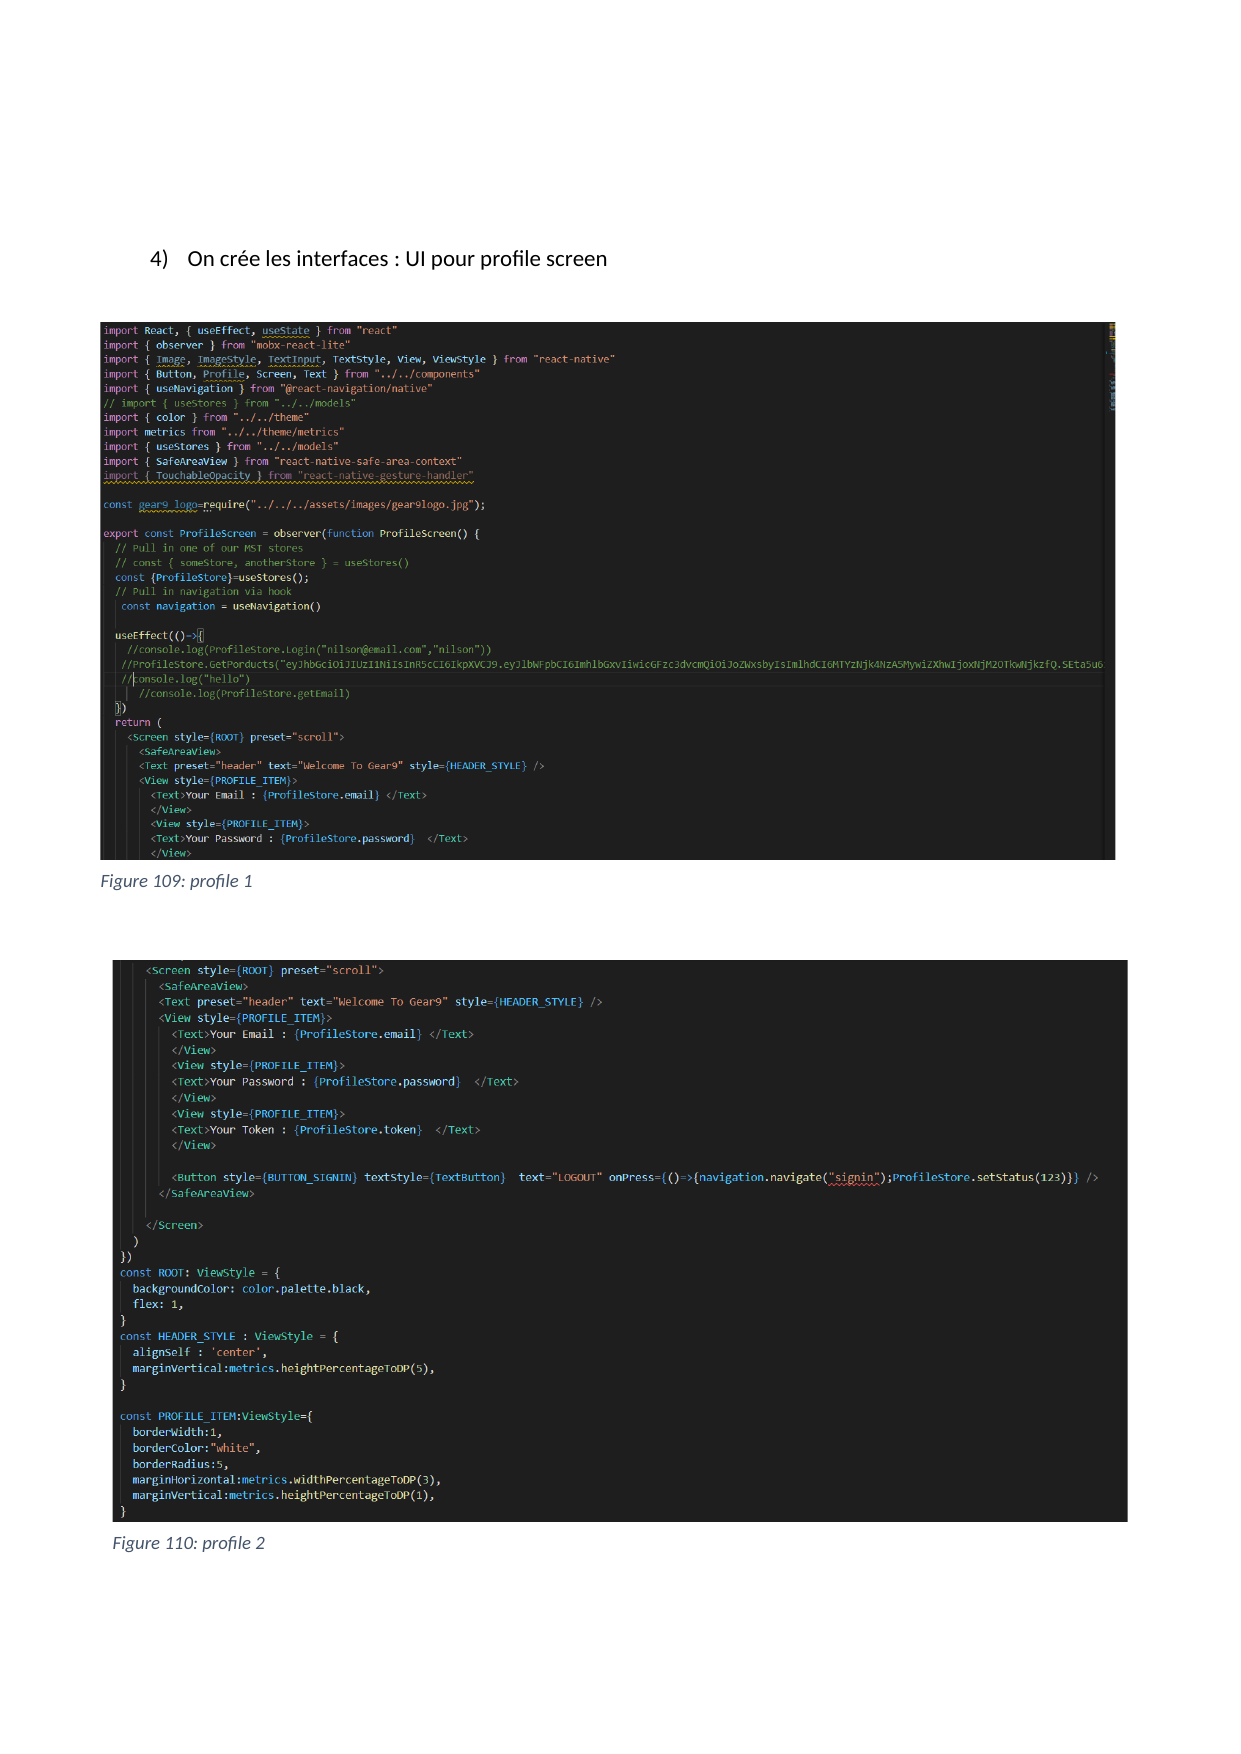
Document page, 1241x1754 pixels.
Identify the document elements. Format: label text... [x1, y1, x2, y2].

list On crée les interfaces : UI pour profile screen [150, 244, 1128, 272]
picture [100, 322, 1116, 860]
picture [112, 960, 1128, 1522]
